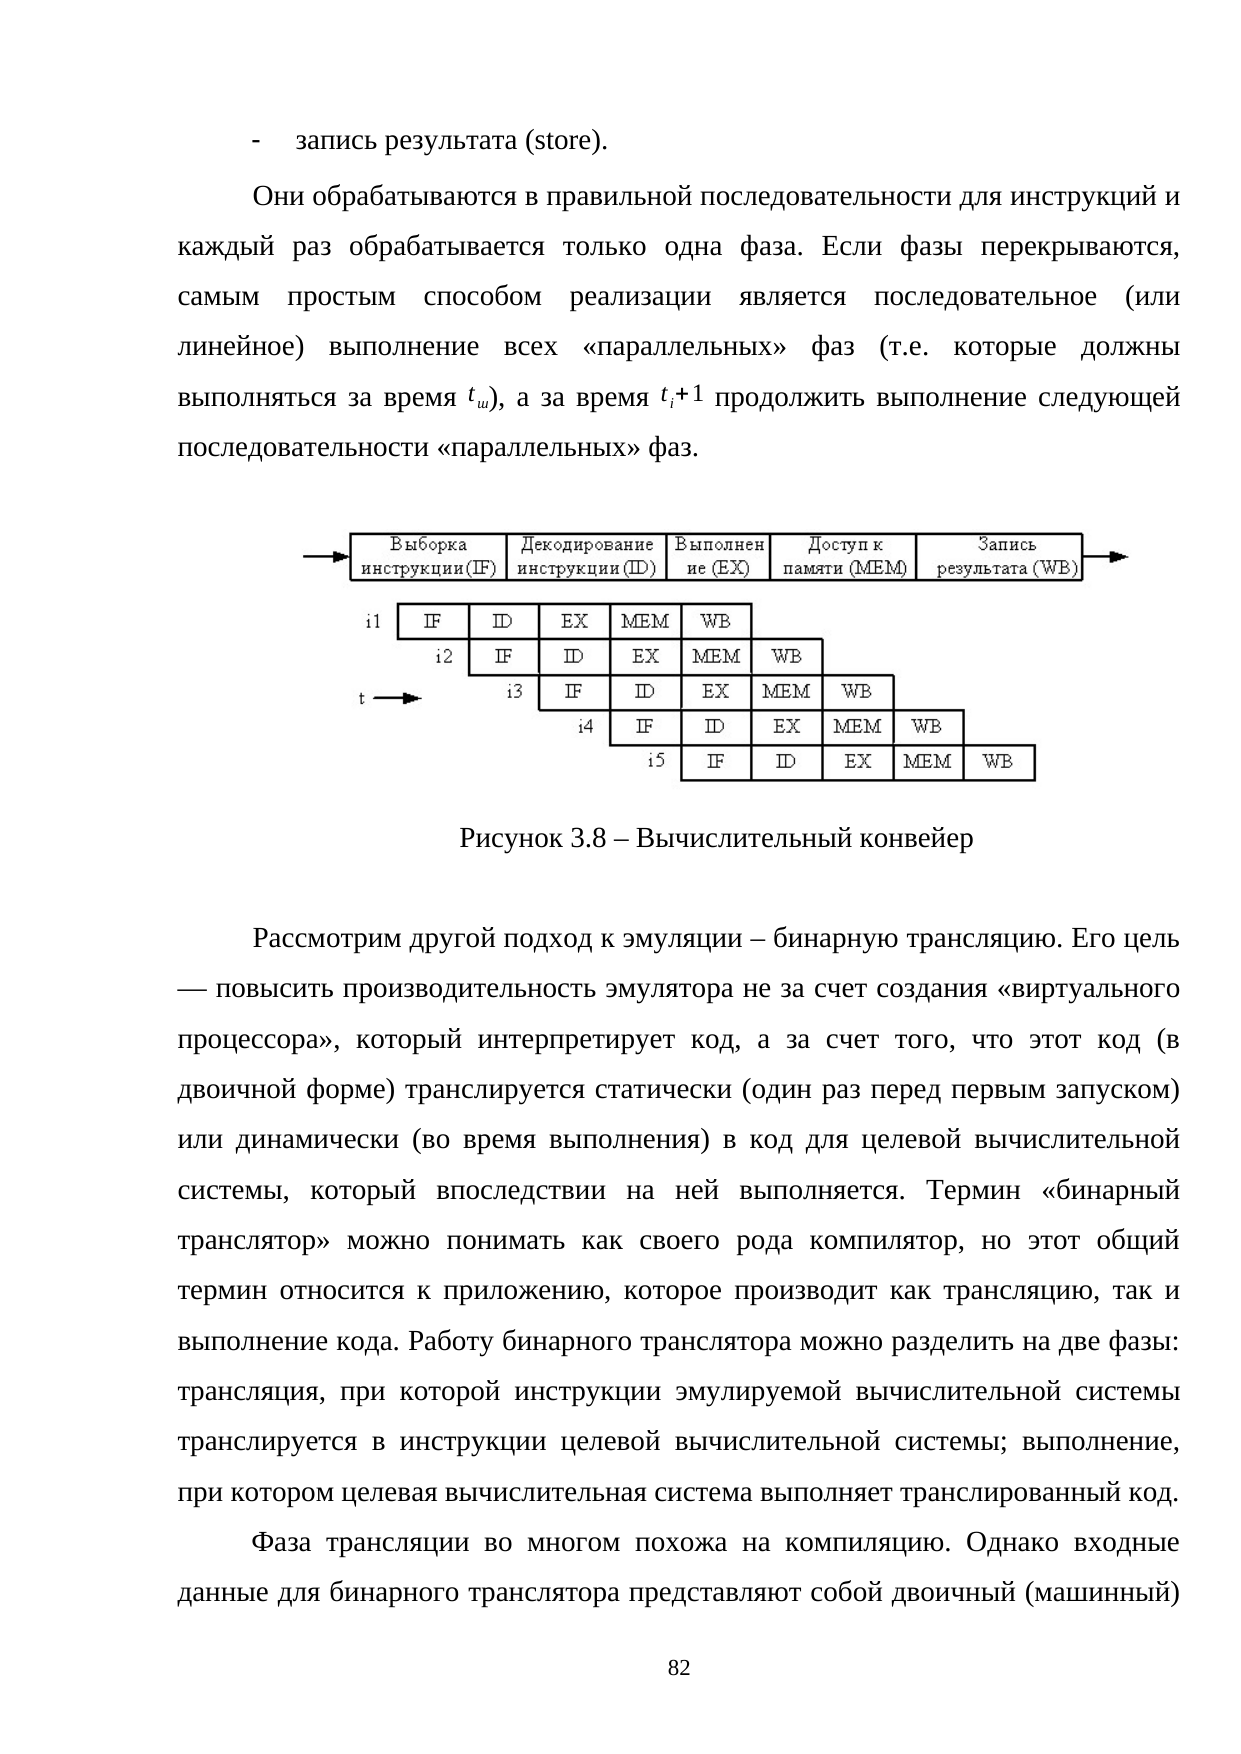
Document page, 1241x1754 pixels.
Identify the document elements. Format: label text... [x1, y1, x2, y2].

list запись результата (store). [177, 118, 1181, 158]
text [177, 1524, 1181, 1608]
text Они обрабатываются в правильной последовательности для инструкций и каждый раз обрабатывается только одна фаза. Если фазы перекрываются, самым простым способом реализации является последовательное (или линейное) выполнение всех «параллельных» фаз (т.е. которые должны выполняться за время ), а за время продолжить выполнение следующей последовательности «параллельных» фаз. [177, 178, 1181, 463]
picture [282, 529, 1151, 803]
text Рассмотрим другой подход к эмуляции – бинарную трансляцию. Его цель — повысить производительность эмулятора не за счет создания «виртуального процессора», который интерпретирует код, а за счет того, что этот код (в двоичной форме) транслируется статически (один раз перед первым запуском) или динамически (во время выполнения) в код для целевой вычислительной системы, который впоследствии на ней выполняется. Термин «бинарный транслятор» можно понимать как своего рода компилятор, но этот общий термин относится к приложению, которое производит как трансляцию, так и выполнение кода. Работу бинарного транслятора можно разделить на две фазы: трансляция, при которой инструкции эмулируемой вычислительной системы транслируется в инструкции целевой вычислительной системы; выполнение, при котором целевая вычислительная система выполняет транслированный код. [177, 920, 1181, 1507]
text Рисунок 3.8 – Вычислительный конвейер [177, 820, 1181, 853]
